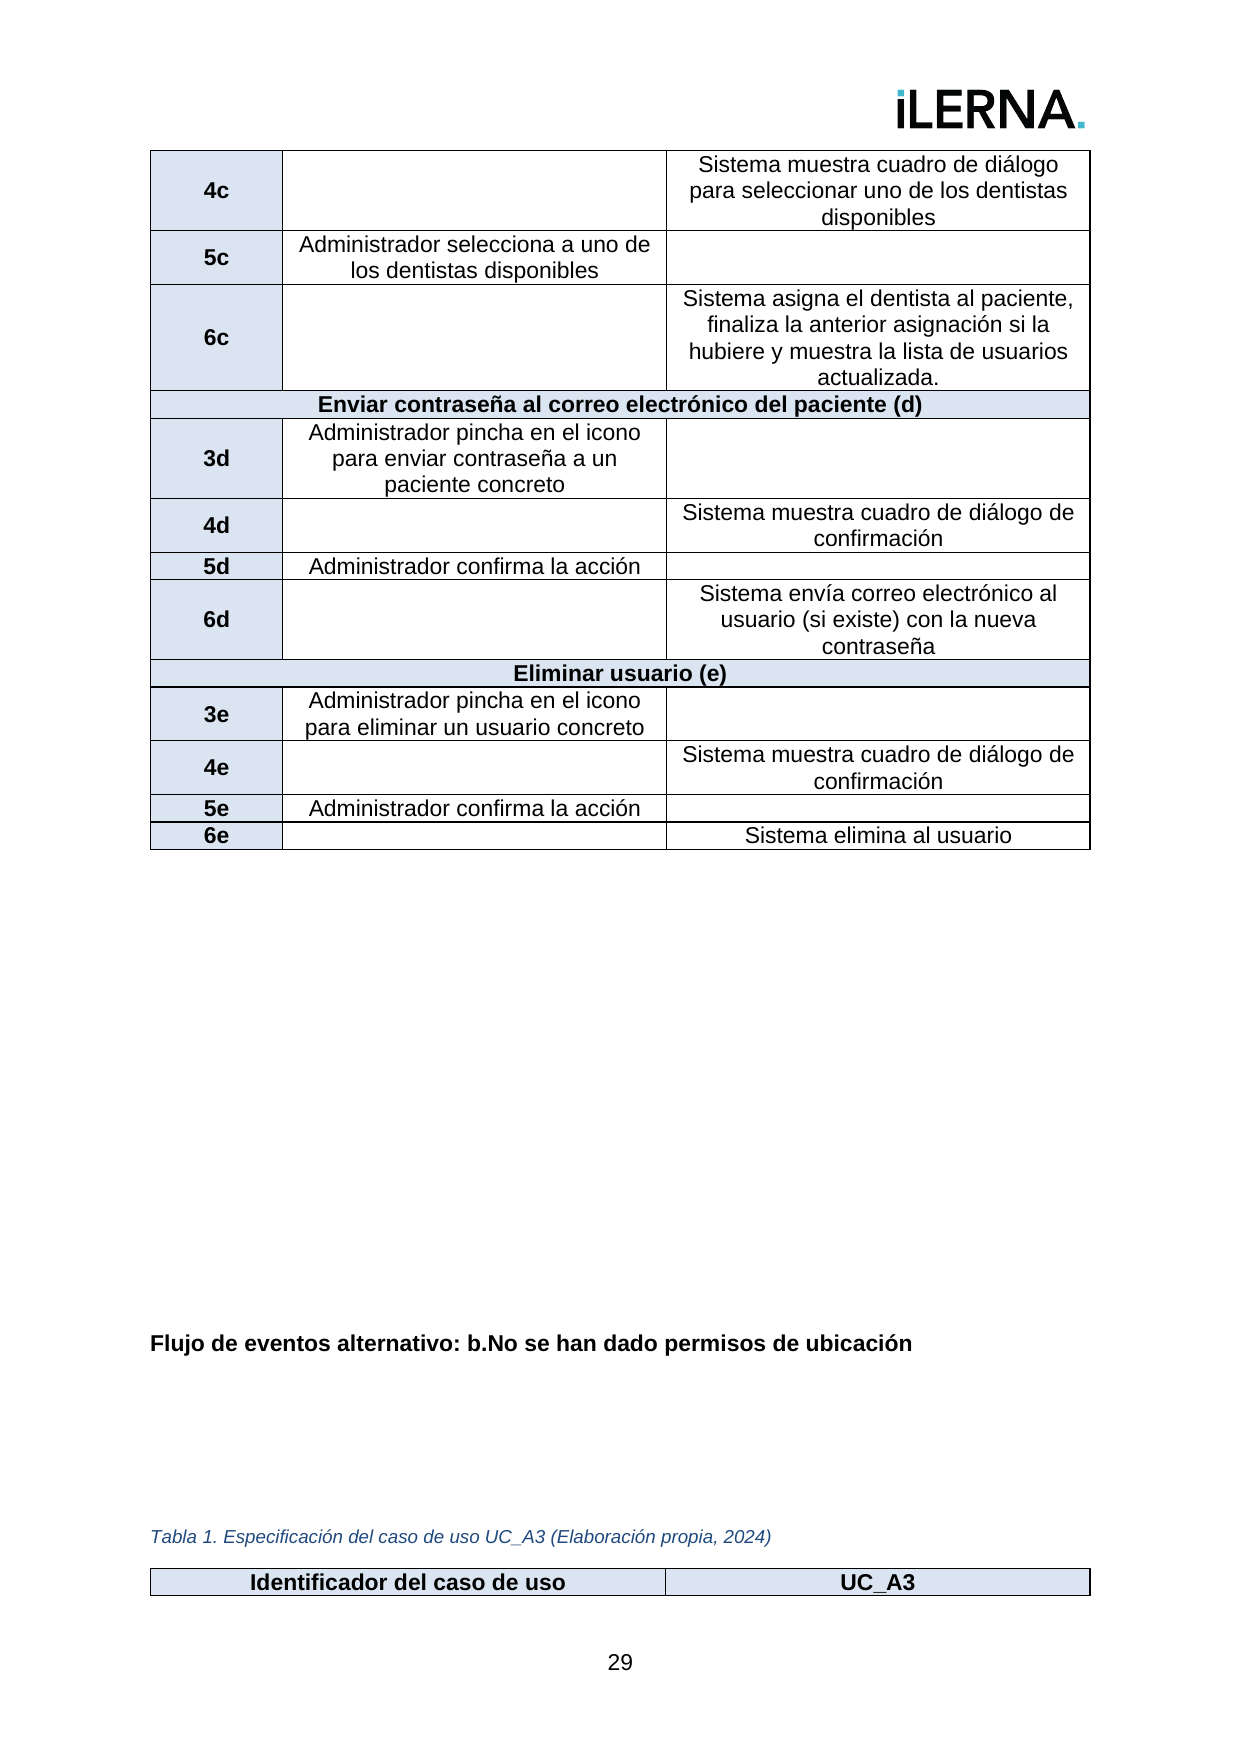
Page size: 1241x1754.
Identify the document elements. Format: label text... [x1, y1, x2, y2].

table_cell Eliminar usuario (e) [151, 660, 1089, 686]
table_cell 6c [151, 285, 282, 390]
text Flujo de eventos alternativo: b.No se han dado permisos de ubicación [150, 1330, 1090, 1356]
table_cell 5c [151, 231, 282, 284]
table_cell 4c [151, 151, 282, 230]
table_cell 3d [151, 419, 282, 498]
table_cell Sistema asigna el dentista al paciente, finaliza la anterior asignación si la hubiere y muestra la lista de usuarios actualizada. [667, 285, 1089, 390]
table_cell 5d [151, 553, 282, 579]
table_cell [667, 419, 1089, 498]
picture [891, 87, 1091, 131]
table_cell [667, 688, 1089, 740]
table_cell [283, 499, 666, 552]
table_cell Sistema elimina al usuario [667, 823, 1089, 849]
table_cell 4d [151, 499, 282, 552]
table_header Identificador del caso de uso [151, 1569, 665, 1595]
table_cell 6d [151, 580, 282, 659]
table_header UC_A3 [666, 1569, 1089, 1595]
table_cell Sistema muestra cuadro de diálogo para seleccionar uno de los dentistas disponibles [667, 151, 1089, 230]
table_cell [667, 795, 1089, 821]
table_cell Administrador confirma la acción [283, 795, 666, 821]
table_cell Administrador confirma la acción [283, 553, 666, 579]
table_cell Sistema muestra cuadro de diálogo de confirmación [667, 741, 1089, 794]
table_cell 4e [151, 741, 282, 794]
table_cell [667, 553, 1089, 579]
table_cell Enviar contraseña al correo electrónico del paciente (d) [151, 391, 1089, 418]
table_cell Administrador pincha en el icono para enviar contraseña a un paciente concreto [283, 419, 666, 498]
table_cell [667, 231, 1089, 284]
table_cell 5e [151, 795, 282, 821]
table_cell 6e [151, 823, 282, 849]
table_cell [283, 580, 666, 659]
table_cell 3e [151, 688, 282, 740]
table_cell Administrador selecciona a uno de los dentistas disponibles [283, 231, 666, 284]
table_cell [283, 823, 666, 849]
table_cell Administrador pincha en el icono para eliminar un usuario concreto [283, 688, 666, 740]
table_cell Sistema muestra cuadro de diálogo de confirmación [667, 499, 1089, 552]
table_cell [283, 151, 666, 230]
table_cell Sistema envía correo electrónico al usuario (si existe) con la nueva contraseña [667, 580, 1089, 659]
table_cell [283, 285, 666, 390]
table_cell [283, 741, 666, 794]
